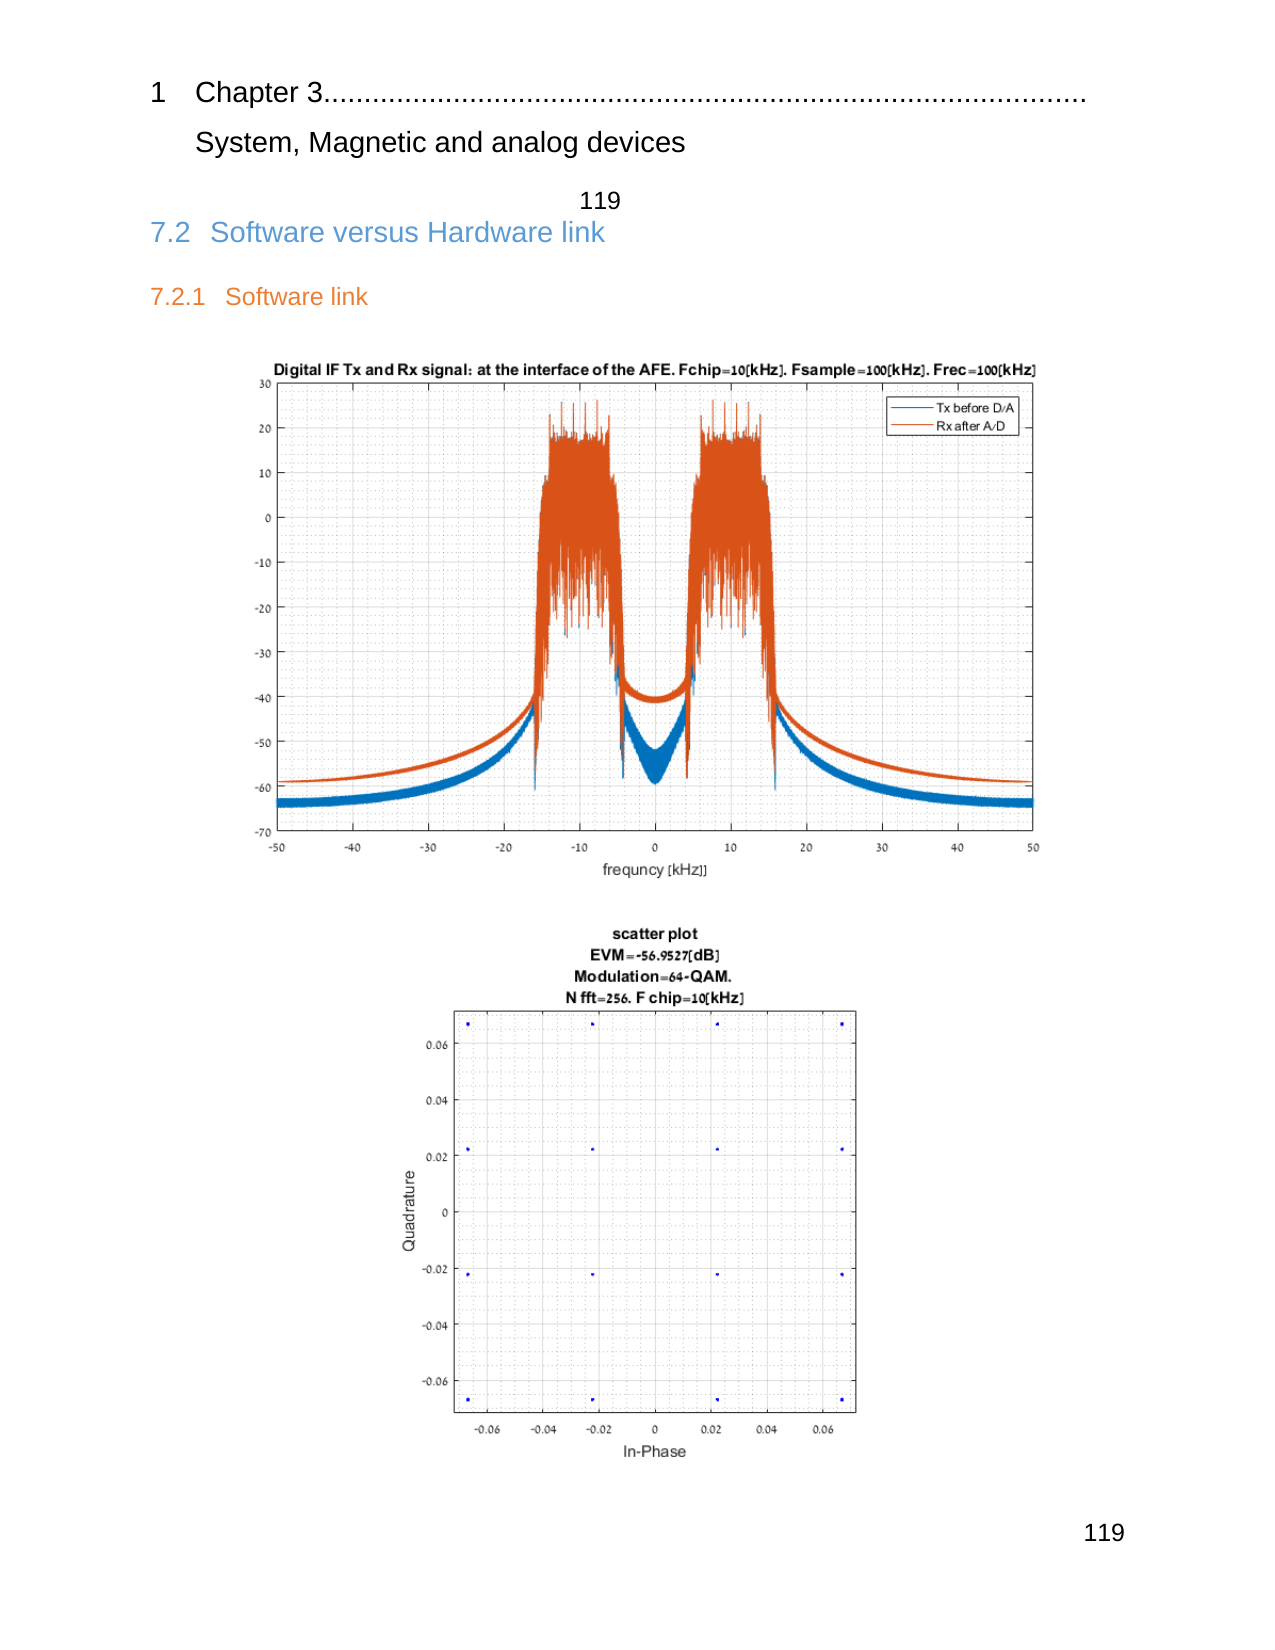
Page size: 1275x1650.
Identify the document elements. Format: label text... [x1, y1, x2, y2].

picture [150, 922, 1125, 1474]
picture [150, 341, 1125, 892]
subtitle Software versus Hardware link [150, 215, 1125, 248]
subtitle Software link [150, 282, 1125, 311]
